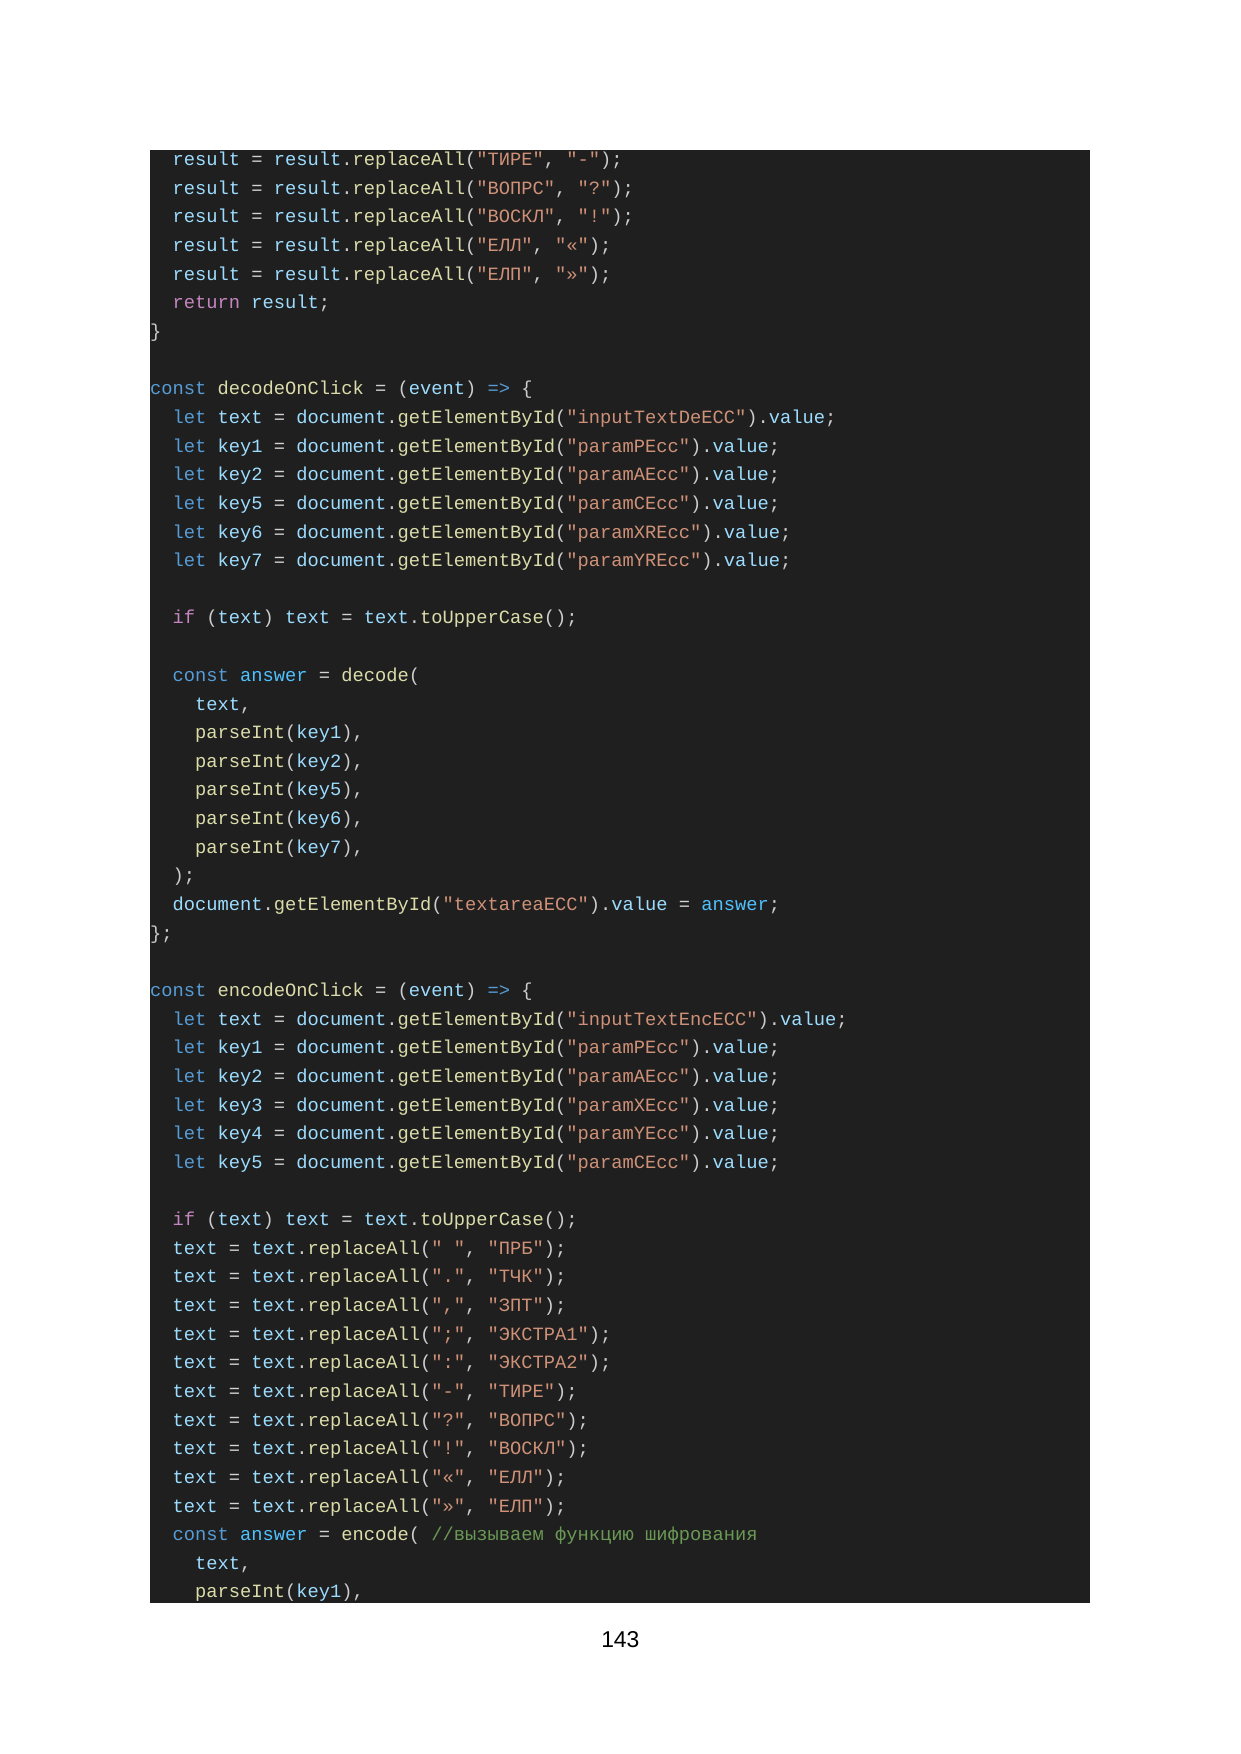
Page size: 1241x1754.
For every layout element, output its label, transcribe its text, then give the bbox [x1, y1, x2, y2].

text let key6 = document.getElementById("paramXREcc").value; [150, 522, 1090, 544]
text ); [150, 866, 1090, 887]
text let key7 = document.getElementById("paramYREcc").value; [150, 551, 1090, 572]
text let key2 = document.getElementById("paramAEcc").value; [150, 465, 1090, 486]
text const decodeOnClick = (event) => { [150, 379, 1090, 400]
text const answer = decode( [150, 666, 1090, 687]
text document.getElementById("textareaECC").value = answer; [150, 895, 1090, 916]
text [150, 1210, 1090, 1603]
text let key3 = document.getElementById("paramXEcc").value; [150, 1095, 1090, 1117]
text result = result.replaceAll("ТИРЕ", "-"); [150, 150, 1090, 171]
text }; [150, 923, 1090, 945]
text let key1 = document.getElementById("paramPEcc").value; [150, 436, 1090, 458]
text let key2 = document.getElementById("paramAEcc").value; [150, 1067, 1090, 1088]
text parseInt(key7), [150, 837, 1090, 859]
text } [150, 322, 1090, 343]
text text, [150, 694, 1090, 716]
text if (text) text = text.toUpperCase(); [150, 608, 1090, 629]
text let text = document.getElementById("inputTextEncECC").value; [150, 1009, 1090, 1031]
text return result; [150, 293, 1090, 314]
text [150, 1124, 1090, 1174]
text result = result.replaceAll("ЕЛП", "»"); [150, 264, 1090, 286]
text parseInt(key2), [150, 752, 1090, 773]
text let key5 = document.getElementById("paramCEcc").value; [150, 494, 1090, 515]
text let text = document.getElementById("inputTextDeECC").value; [150, 408, 1090, 429]
text let key1 = document.getElementById("paramPEcc").value; [150, 1038, 1090, 1059]
text const encodeOnClick = (event) => { [150, 981, 1090, 1002]
text parseInt(key6), [150, 809, 1090, 830]
text result = result.replaceAll("ВОСКЛ", "!"); [150, 207, 1090, 228]
text result = result.replaceAll("ЕЛЛ", "«"); [150, 236, 1090, 257]
text parseInt(key1), [150, 723, 1090, 744]
text parseInt(key5), [150, 780, 1090, 801]
text result = result.replaceAll("ВОПРС", "?"); [150, 179, 1090, 200]
